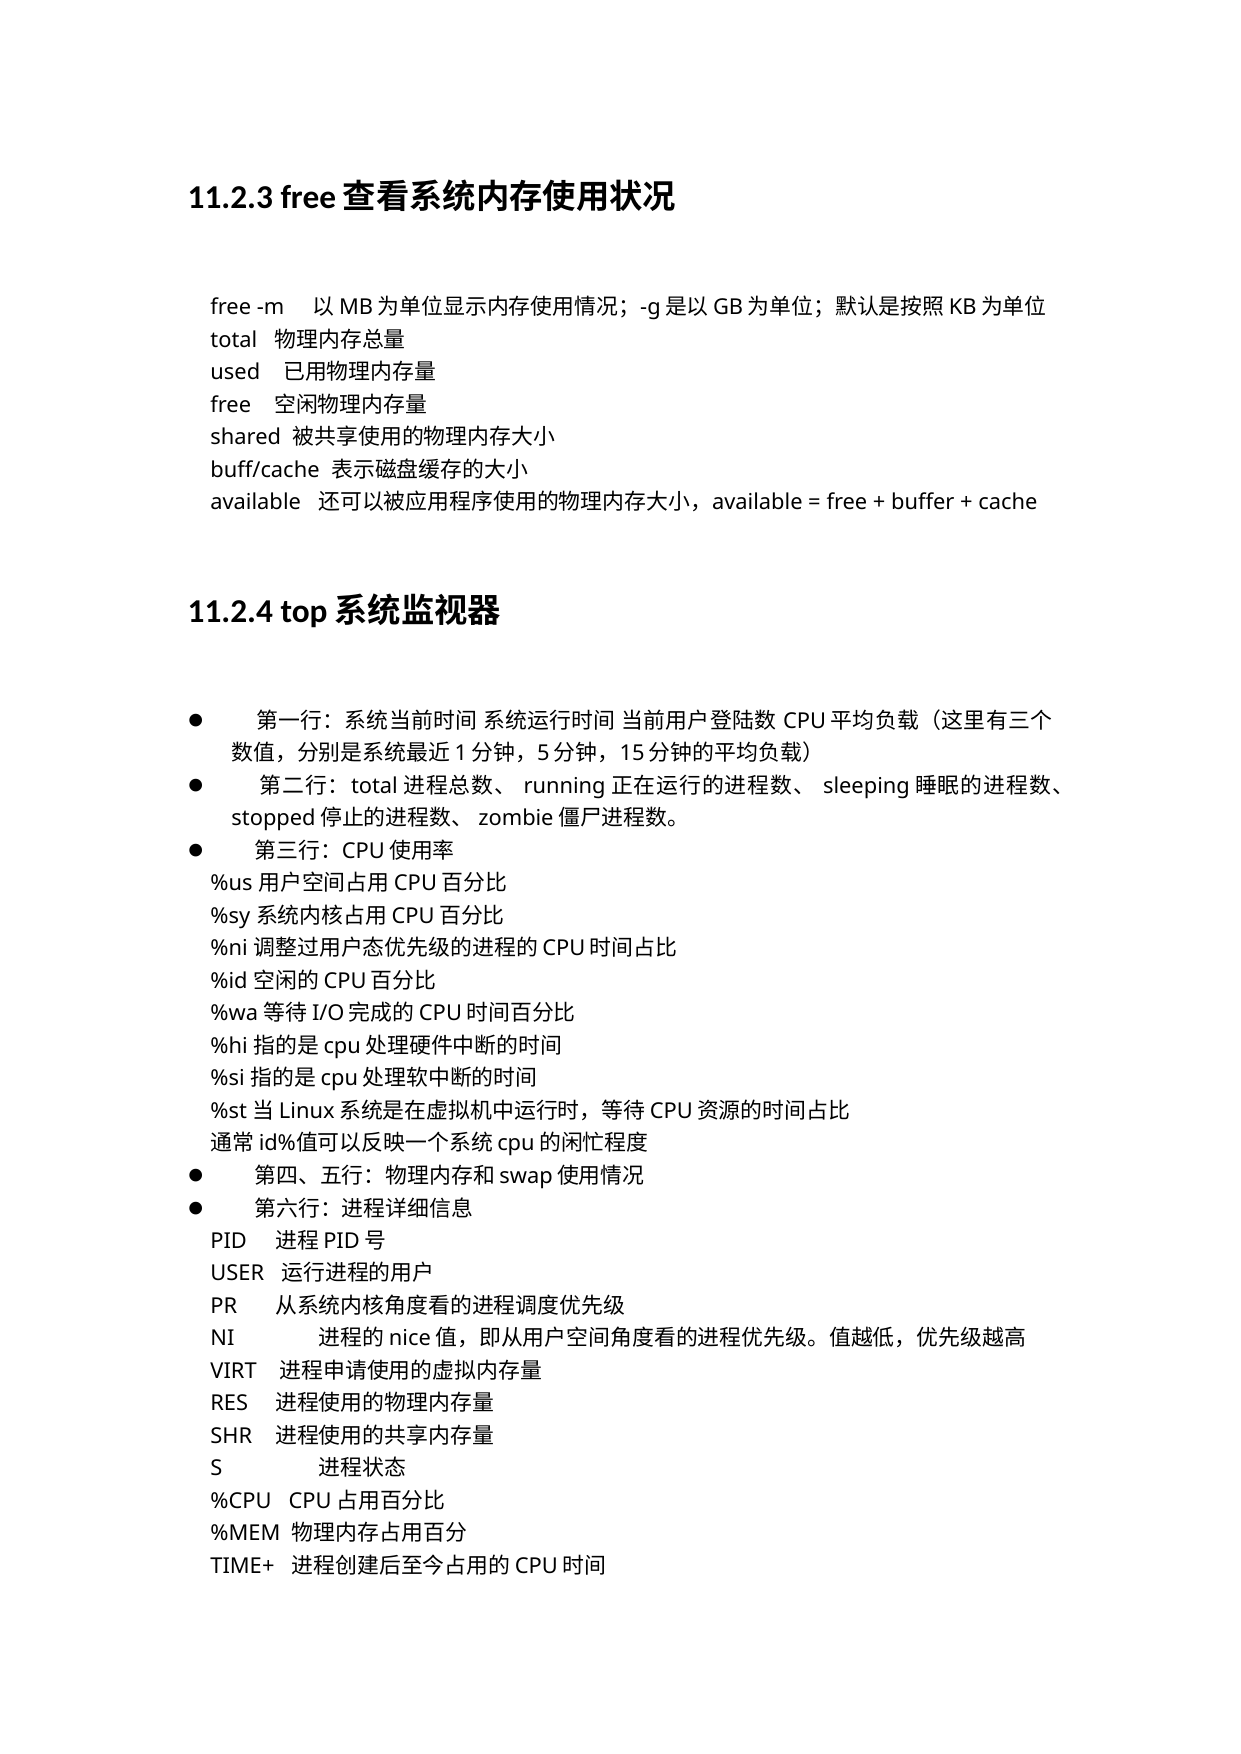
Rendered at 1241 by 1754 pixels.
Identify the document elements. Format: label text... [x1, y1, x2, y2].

list 第一行：系统当前时间 系统运行时间 当前用户登陆数 CPU平均负载（这里有三个数值，分别是系统最近1分钟，5分钟，15分钟的平均负载） [187, 703, 1053, 768]
list 第三行：CPU使用率 [187, 833, 1053, 865]
text %ni 调整过用户态优先级的进程的CPU时间占比 [187, 930, 1053, 963]
text 通常id%值可以反映一个系统cpu的闲忙程度 [187, 1125, 1053, 1158]
text PR 从系统内核角度看的进程调度优先级 [187, 1288, 1053, 1320]
text TIME+ 进程创建后至今占用的CPU时间 [187, 1548, 1053, 1580]
text %wa 等待I/O完成的CPU时间百分比 [187, 995, 1053, 1028]
text USER 运行进程的用户 [187, 1255, 1053, 1288]
text %st 当Linux系统是在虚拟机中运行时，等待CPU资源的时间占比 [187, 1093, 1053, 1125]
text used 已用物理内存量 [187, 354, 1053, 386]
text PID 进程PID号 [187, 1223, 1053, 1255]
text %MEM 物理内存占用百分 [187, 1515, 1053, 1548]
text available 还可以被应用程序使用的物理内存大小，available = free + buffer + cache [187, 484, 1053, 516]
text %id 空闲的CPU百分比 [187, 963, 1053, 995]
text buff/cache 表示磁盘缓存的大小 [187, 451, 1053, 484]
text %sy 系统内核占用CPU百分比 [187, 898, 1053, 930]
text S 进程状态 [187, 1450, 1053, 1483]
text free 空闲物理内存量 [187, 386, 1053, 419]
subtitle 11.2.4 top系统监视器 [187, 576, 1053, 641]
list 第六行：进程详细信息 [187, 1190, 1053, 1223]
text free -m 以MB为单位显示内存使用情况；-g是以GB为单位；默认是按照KB为单位 [187, 289, 1053, 321]
text %si 指的是cpu处理软中断的时间 [187, 1060, 1053, 1093]
list 第二行：total进程总数、 running正在运行的进程数、 sleeping睡眠的进程数、stopped停止的进程数、 zombie僵尸进程数。 [187, 768, 1053, 833]
subtitle 11.2.3 free查看系统内存使用状况 [187, 162, 1053, 227]
text SHR 进程使用的共享内存量 [187, 1418, 1053, 1450]
text %us 用户空间占用CPU百分比 [187, 865, 1053, 898]
text %CPU CPU占用百分比 [187, 1483, 1053, 1515]
text total 物理内存总量 [187, 321, 1053, 354]
text RES 进程使用的物理内存量 [187, 1385, 1053, 1418]
text NI 进程的nice值，即从用户空间角度看的进程优先级。值越低，优先级越高 [187, 1320, 1053, 1353]
list 第四、五行：物理内存和swap使用情况 [187, 1158, 1053, 1190]
text %hi 指的是cpu处理硬件中断的时间 [187, 1028, 1053, 1060]
text shared 被共享使用的物理内存大小 [187, 419, 1053, 451]
text VIRT 进程申请使用的虚拟内存量 [187, 1353, 1053, 1385]
